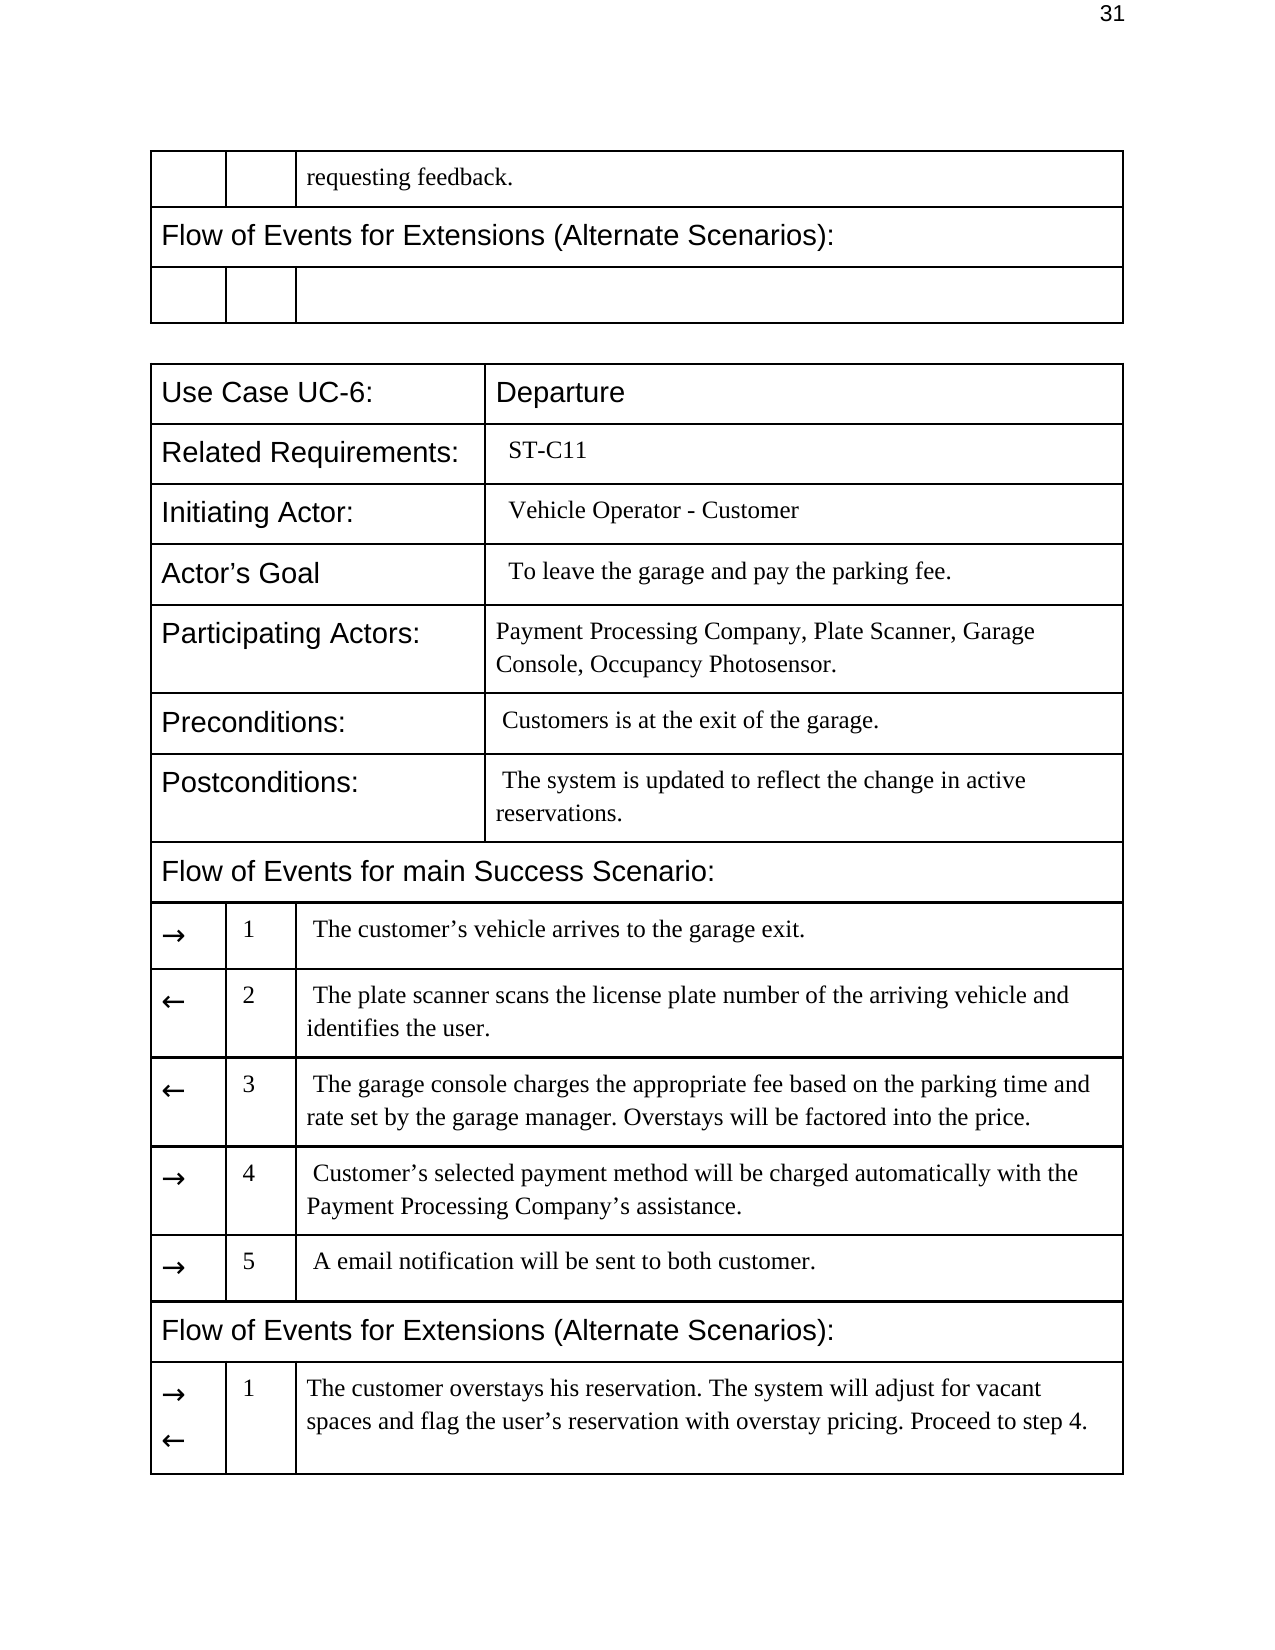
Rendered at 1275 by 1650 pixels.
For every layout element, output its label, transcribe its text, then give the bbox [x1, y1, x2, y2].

table_header Departure [486, 365, 1122, 423]
table_cell [227, 268, 295, 322]
table_cell 3 [227, 1059, 295, 1145]
table_cell Flow of Events for Extensions (Alternate Scenarios): [152, 1303, 1122, 1361]
table_cell → [152, 152, 225, 206]
table_cell ← [152, 1059, 225, 1145]
table_cell 1 [227, 1363, 295, 1473]
table_cell Customer’s selected payment method will be charged automatically with the Payment Processing Company’s assistance. [297, 1148, 1122, 1234]
table_cell 4 [227, 1148, 295, 1234]
table_cell Initiating Actor: [152, 485, 484, 543]
table_cell → ← [152, 1363, 225, 1473]
table_cell → [152, 1236, 225, 1300]
table_cell Flow of Events for main Success Scenario: [152, 843, 1122, 901]
table_cell 5 [227, 152, 295, 206]
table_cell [297, 152, 1122, 206]
table_cell Vehicle Operator - Customer [486, 485, 1122, 543]
table_cell 2 [227, 970, 295, 1056]
table_cell The garage console charges the appropriate fee based on the parking time and rate set by the garage manager. Overstays will be factored into the price. [297, 1059, 1122, 1145]
table_cell Postconditions: [152, 755, 484, 841]
table_cell Payment Processing Company, Plate Scanner, Garage Console, Occupancy Photosensor. [486, 606, 1122, 692]
table_cell Actor’s Goal [152, 545, 484, 604]
table_cell Participating Actors: [152, 606, 484, 692]
table_cell A email notification will be sent to both customer. [297, 1236, 1122, 1300]
table_cell Customers is at the exit of the garage. [486, 694, 1122, 752]
table_cell [152, 268, 225, 322]
table_cell The customer’s vehicle arrives to the garage exit. [297, 904, 1122, 968]
table_cell Flow of Events for Extensions (Alternate Scenarios): [152, 208, 1122, 266]
table_cell 1 [227, 904, 295, 968]
table_cell The system is updated to reflect the change in active reservations. [486, 755, 1122, 841]
table_cell 5 [227, 1236, 295, 1300]
table_cell Preconditions: [152, 694, 484, 752]
table_cell → [152, 904, 225, 968]
table_cell Related Requirements: [152, 425, 484, 483]
table_header Use Case UC-6: [152, 365, 484, 423]
table_cell ST-C11 [486, 425, 1122, 483]
table_cell The customer overstays his reservation. The system will adjust for vacant spaces and flag the user’s reservation with overstay pricing. Proceed to step 4. [297, 1363, 1122, 1473]
table_cell The plate scanner scans the license plate number of the arriving vehicle and identifies the user. [297, 970, 1122, 1056]
table_cell To leave the garage and pay the parking fee. [486, 545, 1122, 604]
table_cell ← [152, 970, 225, 1056]
table_cell [297, 268, 1122, 322]
table_cell → [152, 1148, 225, 1234]
